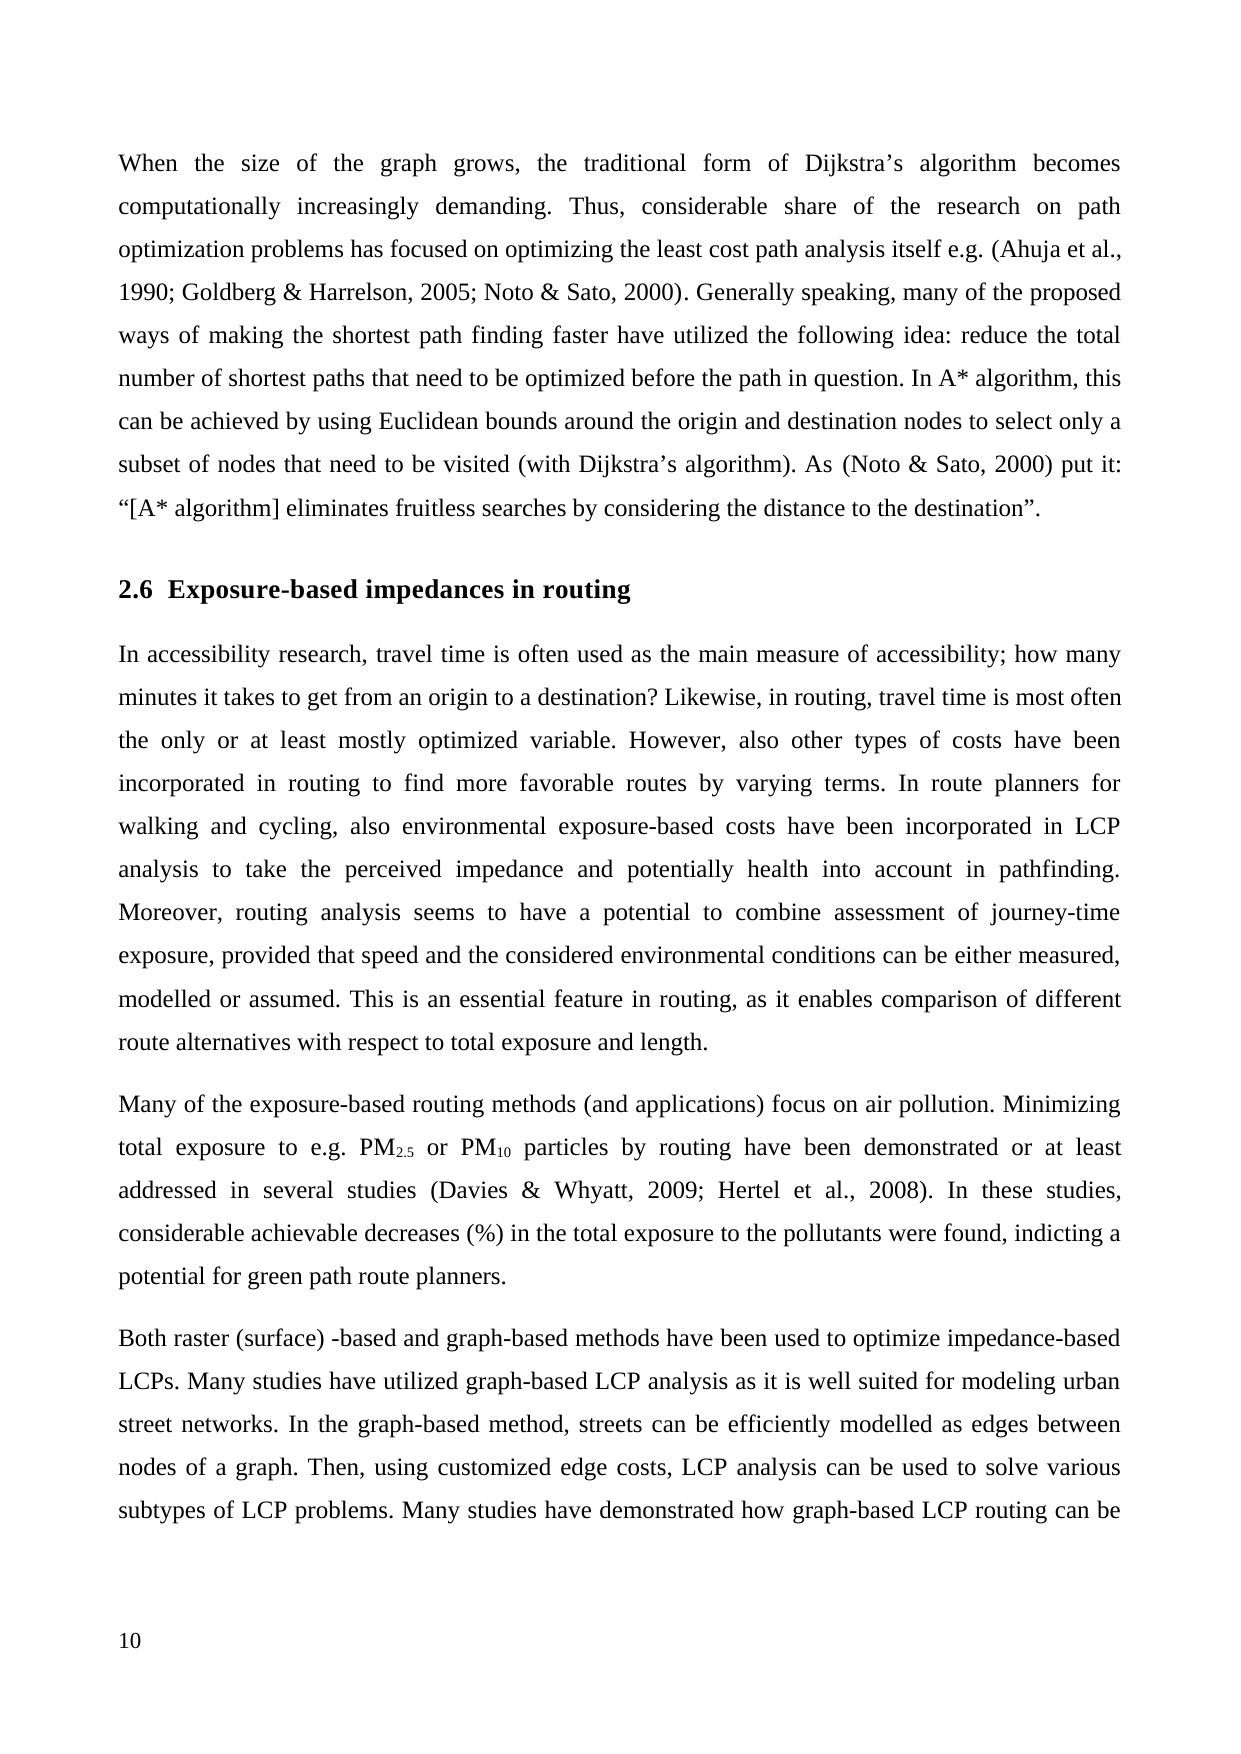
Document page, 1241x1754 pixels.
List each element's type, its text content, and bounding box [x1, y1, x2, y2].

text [118, 1323, 1122, 1524]
text Many of the exposure-based routing methods (and applications) focus on air pollution. Minimizing total exposure to e.g. PM2.5 or PM10 particles by routing have been demonstrated or at least addressed in several studies (Davies & Whyatt, 2009; Hertel et al., 2008). In these studies, considerable achievable decreases (%) in the total exposure to the pollutants were found, indicting a potential for green path route planners. [118, 1089, 1122, 1290]
text In accessibility research, travel time is often used as the main measure of accessibility; how many minutes it takes to get from an origin to a destination? Likewise, in routing, travel time is most often the only or at least mostly optimized variable. However, also other types of costs have been incorporated in routing to find more favorable routes by varying terms. In route planners for walking and cycling, also environmental exposure-based costs have been incorporated in LCP analysis to take the perceived impedance and potentially health into account in pathfinding. Moreover, routing analysis seems to have a potential to combine assessment of journey-time exposure, provided that speed and the considered environmental conditions can be either measured, modelled or assumed. This is an essential feature in routing, as it enables comparison of different route alternatives with respect to total exposure and length. [118, 639, 1122, 1056]
subtitle Exposure-based impedances in routing [118, 573, 1122, 604]
text When the size of the graph grows, the traditional form of Dijkstra’s algorithm becomes computationally increasingly demanding. Thus, considerable share of the research on path optimization problems has focused on optimizing the least cost path analysis itself e.g. (Ahuja et al., 1990; Goldberg & Harrelson, 2005; Noto & Sato, 2000). Generally speaking, many of the proposed ways of making the shortest path finding faster have utilized the following idea: reduce the total number of shortest paths that need to be optimized before the path in question. In A* algorithm, this can be achieved by using Euclidean bounds around the origin and destination nodes to select only a subset of nodes that need to be visited (with Dijkstra’s algorithm). As (Noto & Sato, 2000) put it: “[A* algorithm] eliminates fruitless searches by considering the distance to the destination”. [118, 148, 1122, 521]
